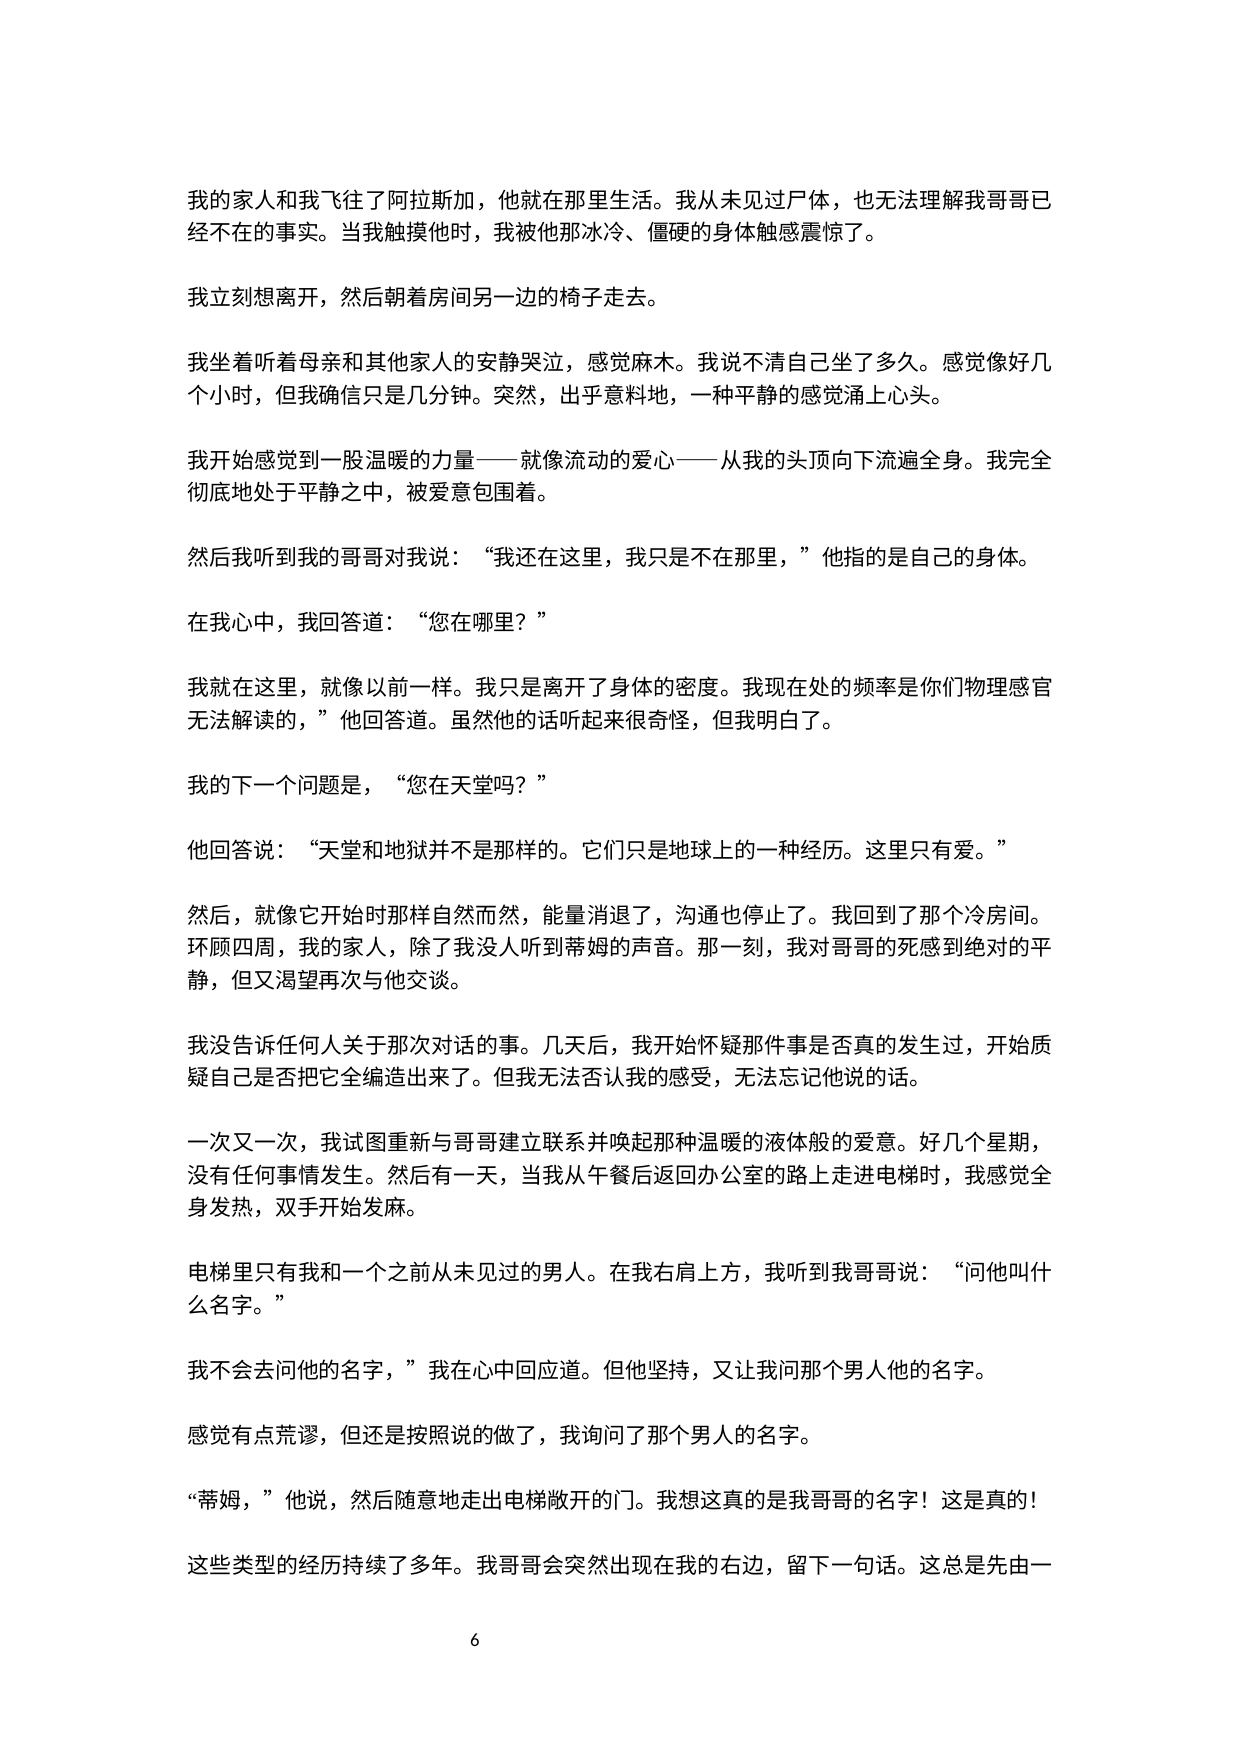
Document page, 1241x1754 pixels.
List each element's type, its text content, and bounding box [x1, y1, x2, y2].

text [187, 1547, 1053, 1580]
text 电梯里只有我和一个之前从未见过的男人。在我右肩上方，我听到我哥哥说：“问他叫什么名字。” [187, 1255, 1053, 1320]
text 我的家人和我飞往了阿拉斯加，他就在那里生活。我从未见过尸体，也无法理解我哥哥已经不在的事实。当我触摸他时，我被他那冰冷、僵硬的身体触感震惊了。 [187, 182, 1053, 247]
text 我不会去问他的名字，”我在心中回应道。但他坚持，又让我问那个男人他的名字。 [187, 1352, 1053, 1385]
text 我开始感觉到一股温暖的力量——就像流动的爱心——从我的头顶向下流遍全身。我完全彻底地处于平静之中，被爱意包围着。 [187, 442, 1053, 507]
text 我没告诉任何人关于那次对话的事。几天后，我开始怀疑那件事是否真的发生过，开始质疑自己是否把它全编造出来了。但我无法否认我的感受，无法忘记他说的话。 [187, 1027, 1053, 1092]
text 我立刻想离开，然后朝着房间另一边的椅子走去。 [187, 280, 1053, 312]
text 我的下一个问题是，“您在天堂吗？” [187, 767, 1053, 800]
text 感觉有点荒谬，但还是按照说的做了，我询问了那个男人的名字。 [187, 1417, 1053, 1450]
text “蒂姆，”他说，然后随意地走出电梯敞开的门。我想这真的是我哥哥的名字！这是真的！ [187, 1482, 1053, 1515]
text 他回答说：“天堂和地狱并不是那样的。它们只是地球上的一种经历。这里只有爱。” [187, 832, 1053, 865]
text 然后我听到我的哥哥对我说：“我还在这里，我只是不在那里，”他指的是自己的身体。 [187, 540, 1053, 572]
text 在我心中，我回答道：“您在哪里？” [187, 605, 1053, 637]
text 我坐着听着母亲和其他家人的安静哭泣，感觉麻木。我说不清自己坐了多久。感觉像好几个小时，但我确信只是几分钟。突然，出乎意料地，一种平静的感觉涌上心头。 [187, 345, 1053, 410]
text 然后，就像它开始时那样自然而然，能量消退了，沟通也停止了。我回到了那个冷房间。环顾四周，我的家人，除了我没人听到蒂姆的声音。那一刻，我对哥哥的死感到绝对的平静，但又渴望再次与他交谈。 [187, 897, 1053, 995]
text 一次又一次，我试图重新与哥哥建立联系并唤起那种温暖的液体般的爱意。好几个星期，没有任何事情发生。然后有一天，当我从午餐后返回办公室的路上走进电梯时，我感觉全身发热，双手开始发麻。 [187, 1125, 1053, 1222]
text 我就在这里，就像以前一样。我只是离开了身体的密度。我现在处的频率是你们物理感官无法解读的，”他回答道。虽然他的话听起来很奇怪，但我明白了。 [187, 670, 1053, 735]
